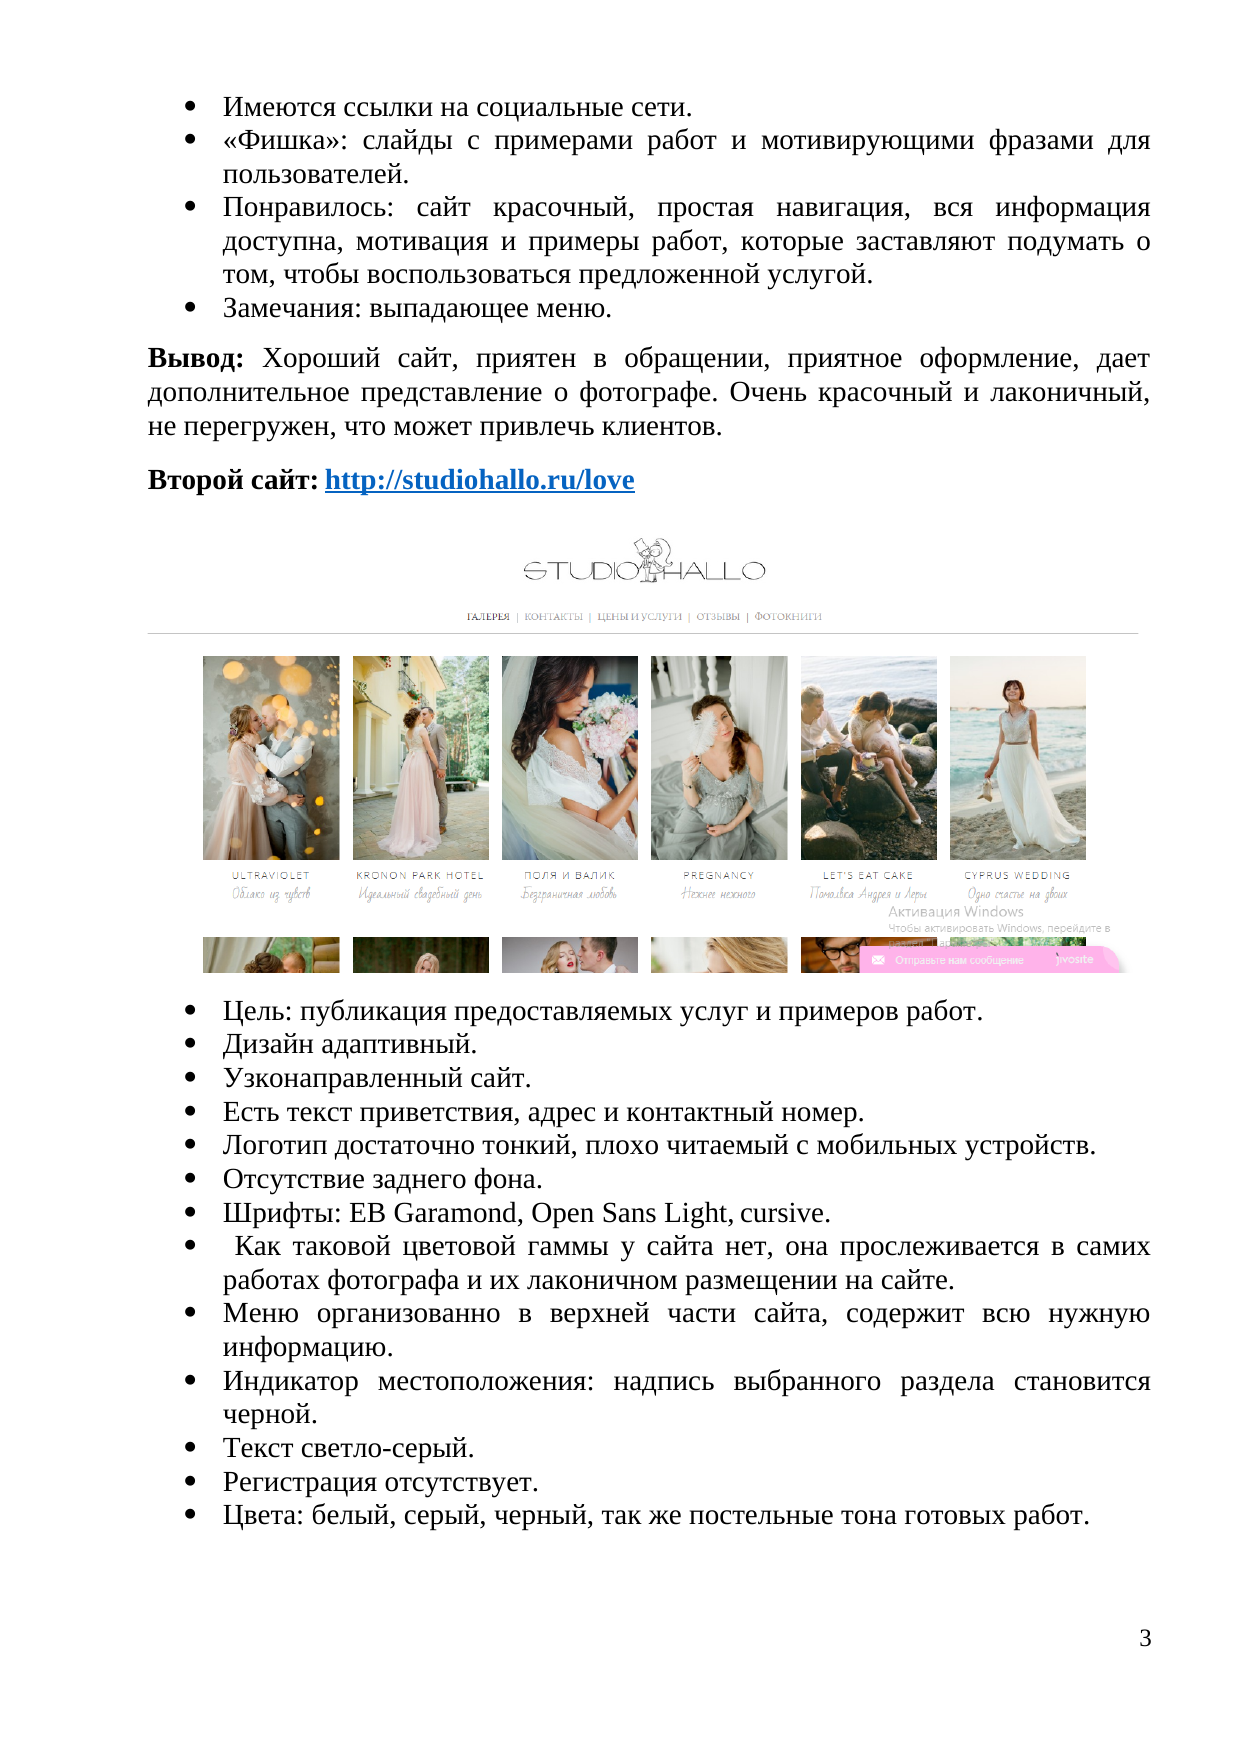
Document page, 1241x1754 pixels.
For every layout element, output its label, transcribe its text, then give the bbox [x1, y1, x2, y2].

list Индикатор местоположения: надпись выбранного раздела становится черной. [185, 1363, 1152, 1430]
list Меню организованно в верхней части сайта, содержит всю нужную информацию. [185, 1296, 1152, 1363]
list Цвета: белый, серый, черный, так же постельные тона готовых работ. [185, 1497, 1152, 1531]
list Имеются ссылки на социальные сети. [185, 89, 1152, 122]
list Узконаправленный сайт. [185, 1060, 1152, 1094]
list Цель: публикация предоставляемых услуг и примеров работ. [185, 993, 1152, 1027]
list Логотип достаточно тонкий, плохо читаемый с мобильных устройств. [185, 1127, 1152, 1161]
list Замечания: выпадающее меню. [185, 290, 1152, 324]
list Есть текст приветствия, адрес и контактный номер. [185, 1094, 1152, 1127]
list Текст светло-серый. [185, 1430, 1152, 1464]
text Вывод: Хороший сайт, приятен в обращении, приятное оформление, дает дополнительное представление о фотографе. Очень красочный и лаконичный, не перегружен, что может привлечь клиентов. [148, 341, 1152, 441]
list Регистрация отсутствует. [185, 1464, 1152, 1497]
list Дизайн адаптивный. [185, 1027, 1152, 1060]
list «Фишка»: слайды с примерами работ и мотивирующими фразами для пользователей. [185, 122, 1152, 189]
picture [147, 516, 1139, 973]
list Понравилось: сайт красочный, простая навигация, вся информация доступна, мотивация и примеры работ, которые заставляют подумать о том, чтобы воспользоваться предложенной услугой. [185, 189, 1152, 290]
list Шрифты: EB Garamond, Open Sans Light, cursive. [185, 1195, 1152, 1228]
text Второй сайт: http://studiohallo.ru/love [148, 462, 1152, 496]
list Отсутствие заднего фона. [185, 1161, 1152, 1195]
list Как таковой цветовой гаммы у сайта нет, она прослеживается в самих работах фотографа и их лаконичном размещении на сайте. [185, 1228, 1152, 1296]
